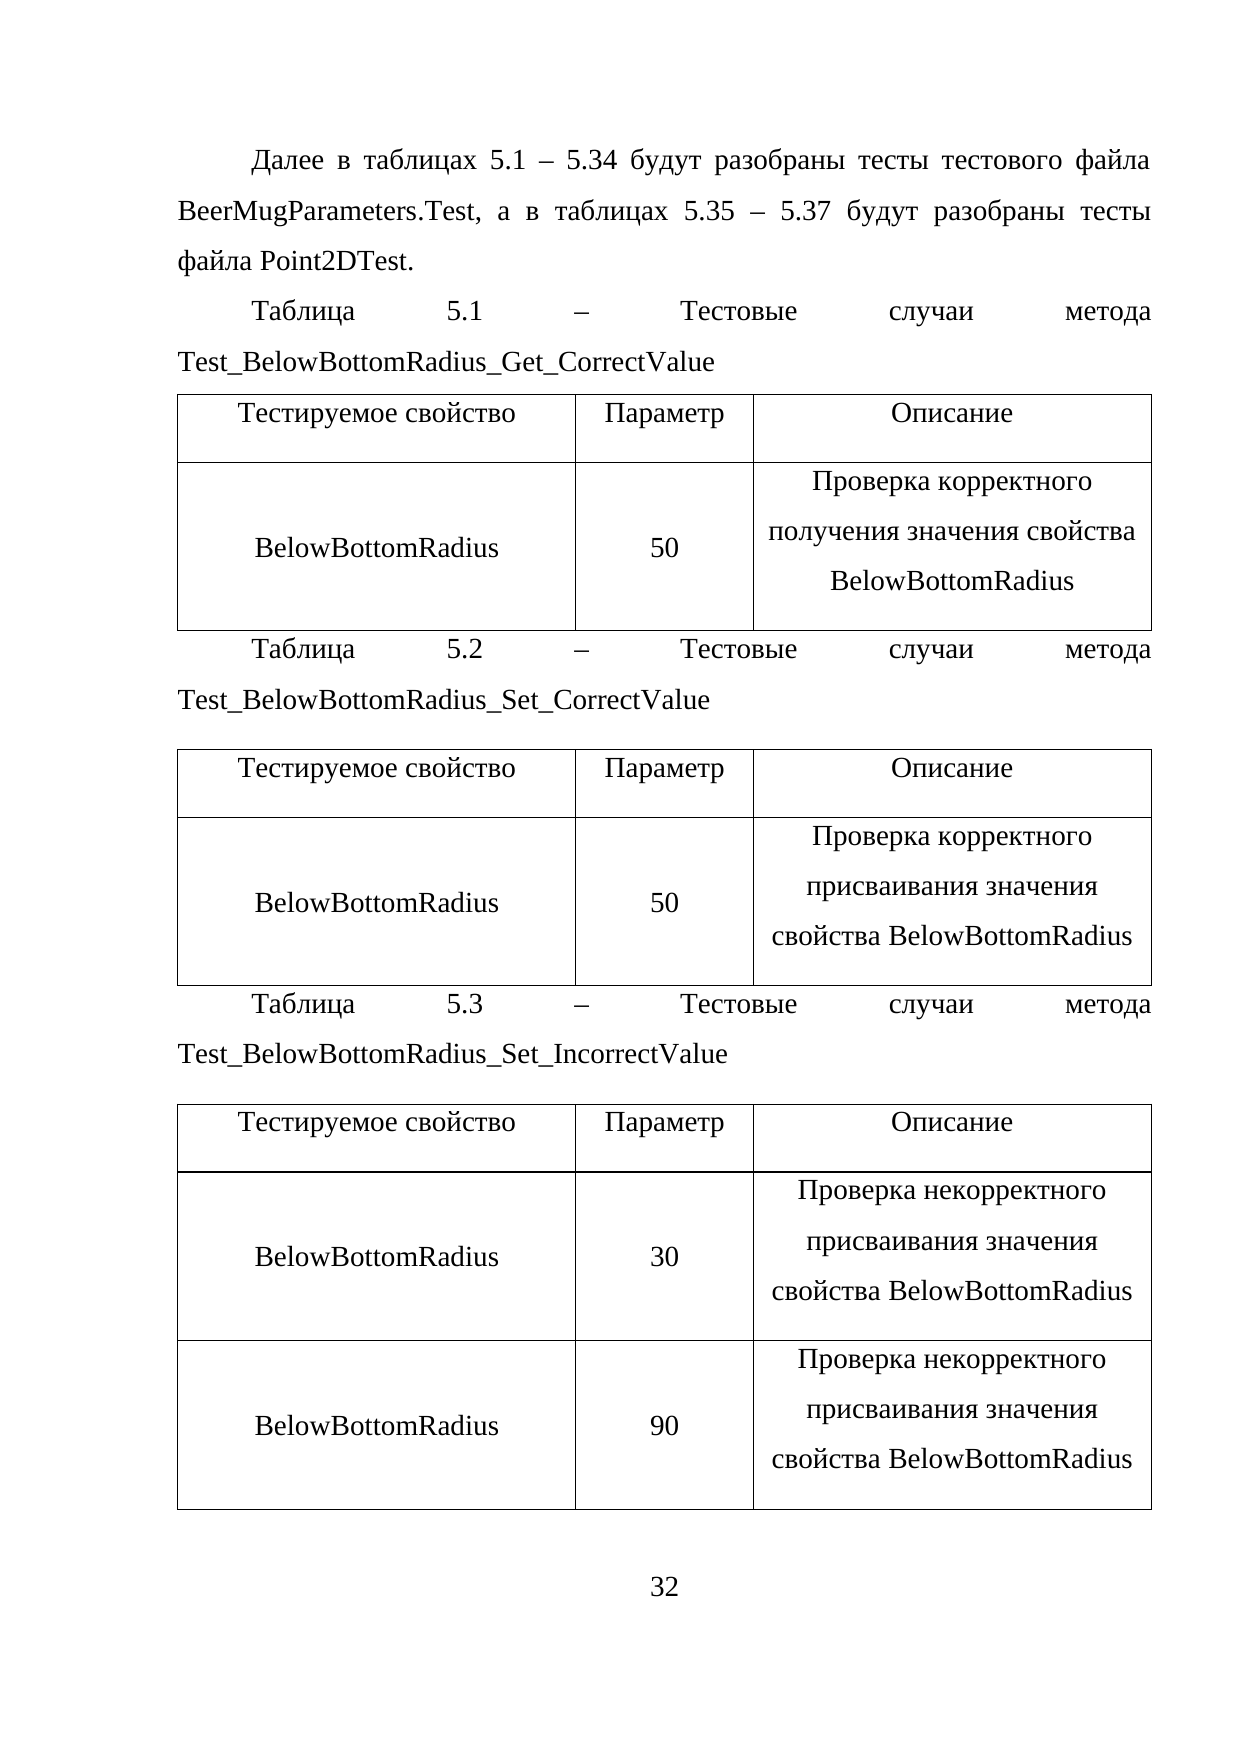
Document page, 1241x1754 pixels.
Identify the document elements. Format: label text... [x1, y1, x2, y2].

table_cell Проверка корректного получения значения свойства BelowBottomRadius [754, 463, 1151, 630]
table_cell 90 [576, 1341, 753, 1508]
table_header Параметр [576, 750, 753, 817]
table_cell BelowBottomRadius [178, 463, 575, 630]
table_cell BelowBottomRadius [178, 1341, 575, 1508]
text Таблица 5.3 – Тестовые случаи метода Test_BelowBottomRadius_Set_IncorrectValue [177, 986, 1152, 1070]
table_header Параметр [576, 395, 753, 462]
table_header Тестируемое свойство [178, 750, 575, 817]
table_header Описание [754, 395, 1151, 462]
table_cell BelowBottomRadius [178, 818, 575, 985]
text Таблица 5.1 – Тестовые случаи метода Test_BelowBottomRadius_Get_CorrectValue [177, 293, 1152, 377]
text Далее в таблицах 5.1 – 5.34 будут разобраны тесты тестового файла BeerMugParameters.Test, а в таблицах 5.35 – 5.37 будут разобраны тесты файла Point2DTest. [177, 142, 1152, 277]
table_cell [754, 1341, 1151, 1508]
table_cell 50 [576, 463, 753, 630]
table_header Параметр [576, 1105, 753, 1171]
table_header Тестируемое свойство [178, 395, 575, 462]
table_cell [754, 1173, 1151, 1340]
table_cell BelowBottomRadius [178, 1173, 575, 1340]
table_cell 50 [576, 818, 753, 985]
text Таблица 5.2 – Тестовые случаи метода Test_BelowBottomRadius_Set_CorrectValue [177, 631, 1152, 715]
table_header Тестируемое свойство [178, 1105, 575, 1171]
table_header Описание [754, 750, 1151, 817]
table_cell Проверка корректного присваивания значения свойства BelowBottomRadius [754, 818, 1151, 985]
table_header Описание [754, 1105, 1151, 1171]
table_cell 30 [576, 1173, 753, 1340]
